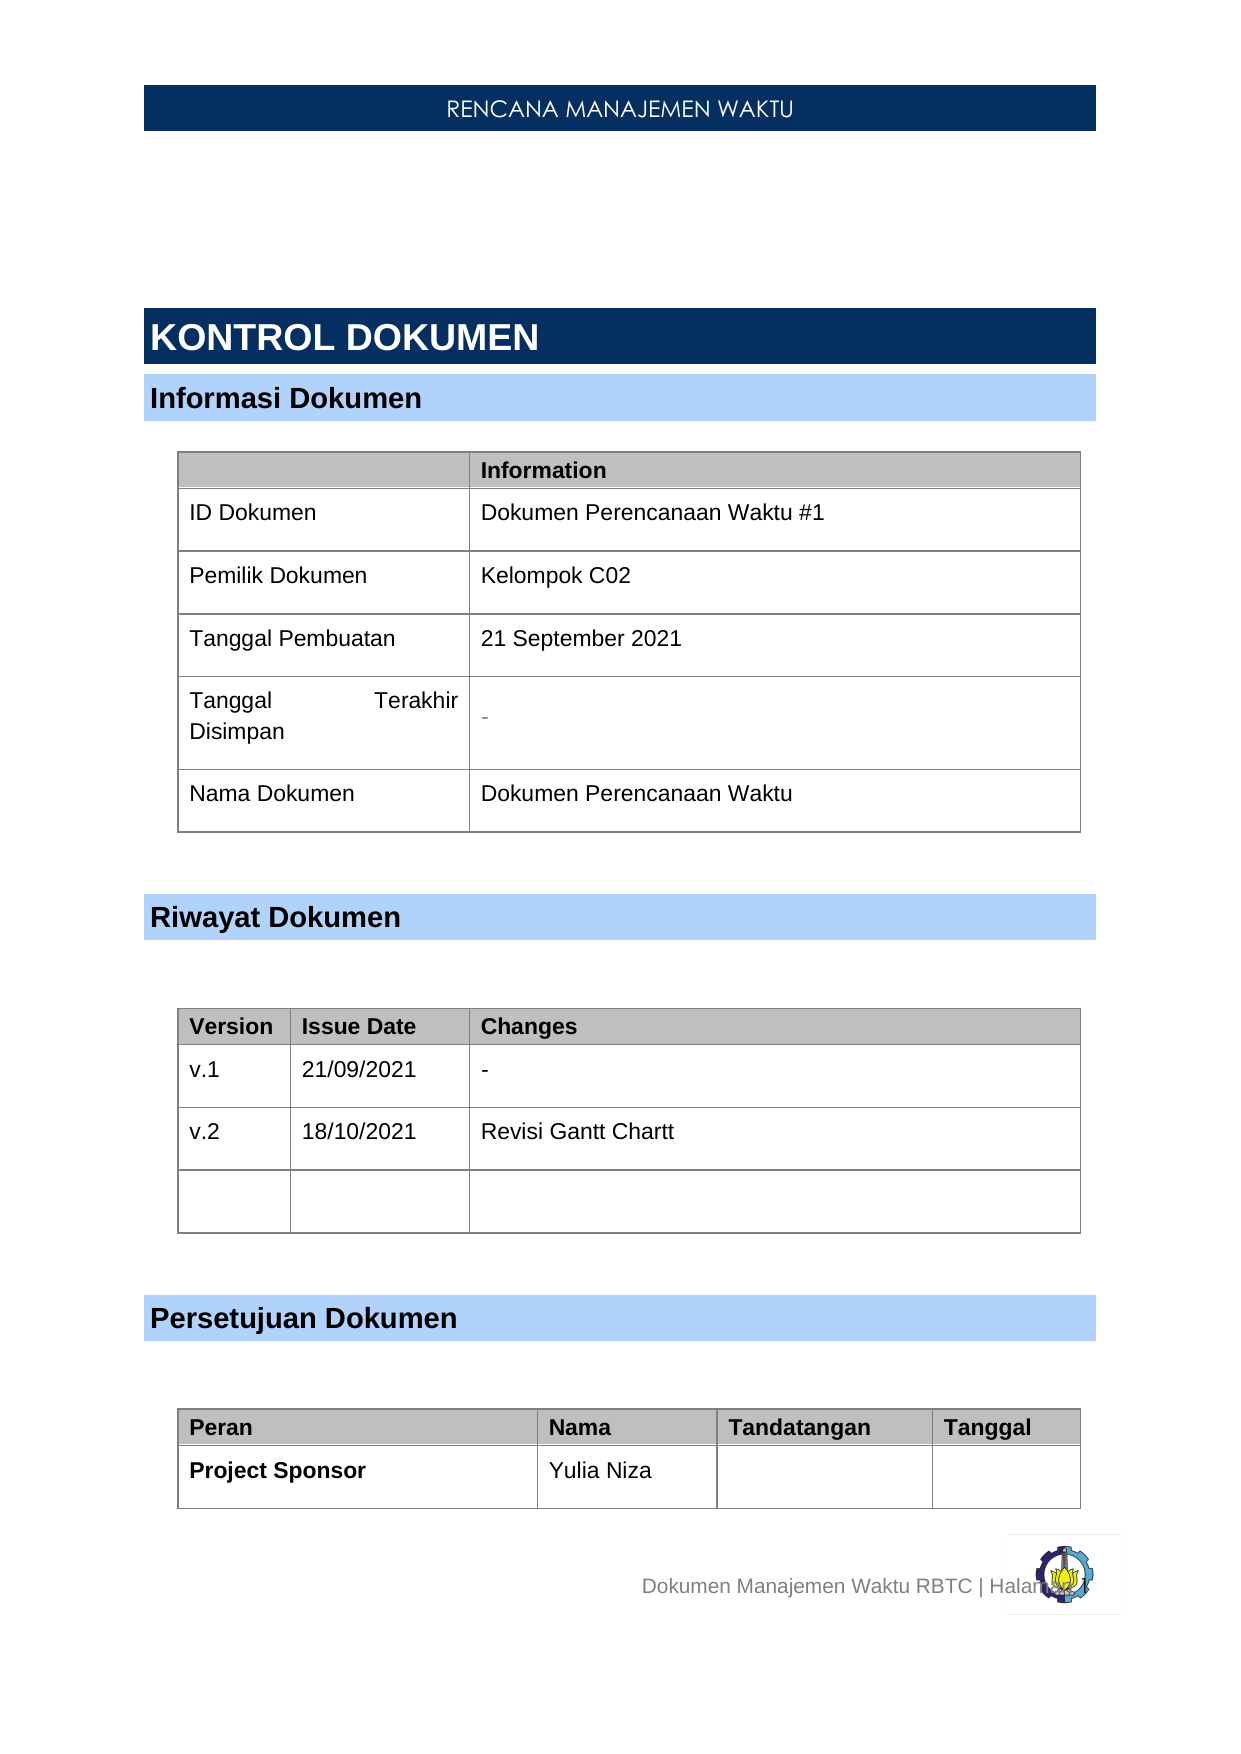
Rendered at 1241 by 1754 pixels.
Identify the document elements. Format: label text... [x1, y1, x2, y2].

table_header Tanggal [933, 1410, 1080, 1444]
table_cell [291, 1171, 469, 1232]
table_cell [470, 1171, 1080, 1232]
subtitle Riwayat Dokumen [150, 900, 1090, 934]
table_header Version [179, 1009, 290, 1044]
table_header Tandatangan [718, 1410, 932, 1444]
table_cell v.2 [179, 1108, 290, 1169]
table_cell Project Sponsor [179, 1446, 537, 1508]
table_header Changes [470, 1009, 1080, 1044]
subtitle Persetujuan Dokumen [150, 1301, 1090, 1335]
table_cell Nama Dokumen [179, 770, 469, 831]
table_cell Pemilik Dokumen [179, 552, 469, 613]
subtitle KONTROL DOKUMEN [150, 315, 1090, 358]
subtitle Informasi Dokumen [150, 381, 1090, 414]
table_cell Revisi Gantt Chartt [470, 1108, 1080, 1169]
picture [1007, 1534, 1122, 1615]
table_cell Dokumen Perencanaan Waktu [470, 770, 1080, 831]
table_header Issue Date [291, 1009, 469, 1044]
table_cell - [470, 677, 1080, 768]
table_cell [718, 1446, 932, 1508]
table_header Nama [538, 1410, 716, 1444]
table_cell [179, 1171, 290, 1232]
table_cell Kelompok C02 [470, 552, 1080, 613]
table_header [179, 453, 469, 487]
table_header Peran [179, 1410, 537, 1444]
table_cell 21 September 2021 [470, 615, 1080, 676]
table_cell - [470, 1045, 1080, 1106]
table_cell 18/10/2021 [291, 1108, 469, 1169]
table_cell Dokumen Perencanaan Waktu #1 [470, 489, 1080, 550]
table_cell [933, 1446, 1080, 1508]
table_cell Tanggal Pembuatan [179, 615, 469, 676]
table_header Information [470, 453, 1080, 487]
table_cell ID Dokumen [179, 489, 469, 550]
table_cell v.1 [179, 1045, 290, 1106]
table_cell 21/09/2021 [291, 1045, 469, 1106]
table_cell Yulia Niza Zakiya Azizah Cahyaningtyas [538, 1446, 716, 1508]
table_cell Tanggal Terakhir Disimpan [179, 677, 469, 768]
